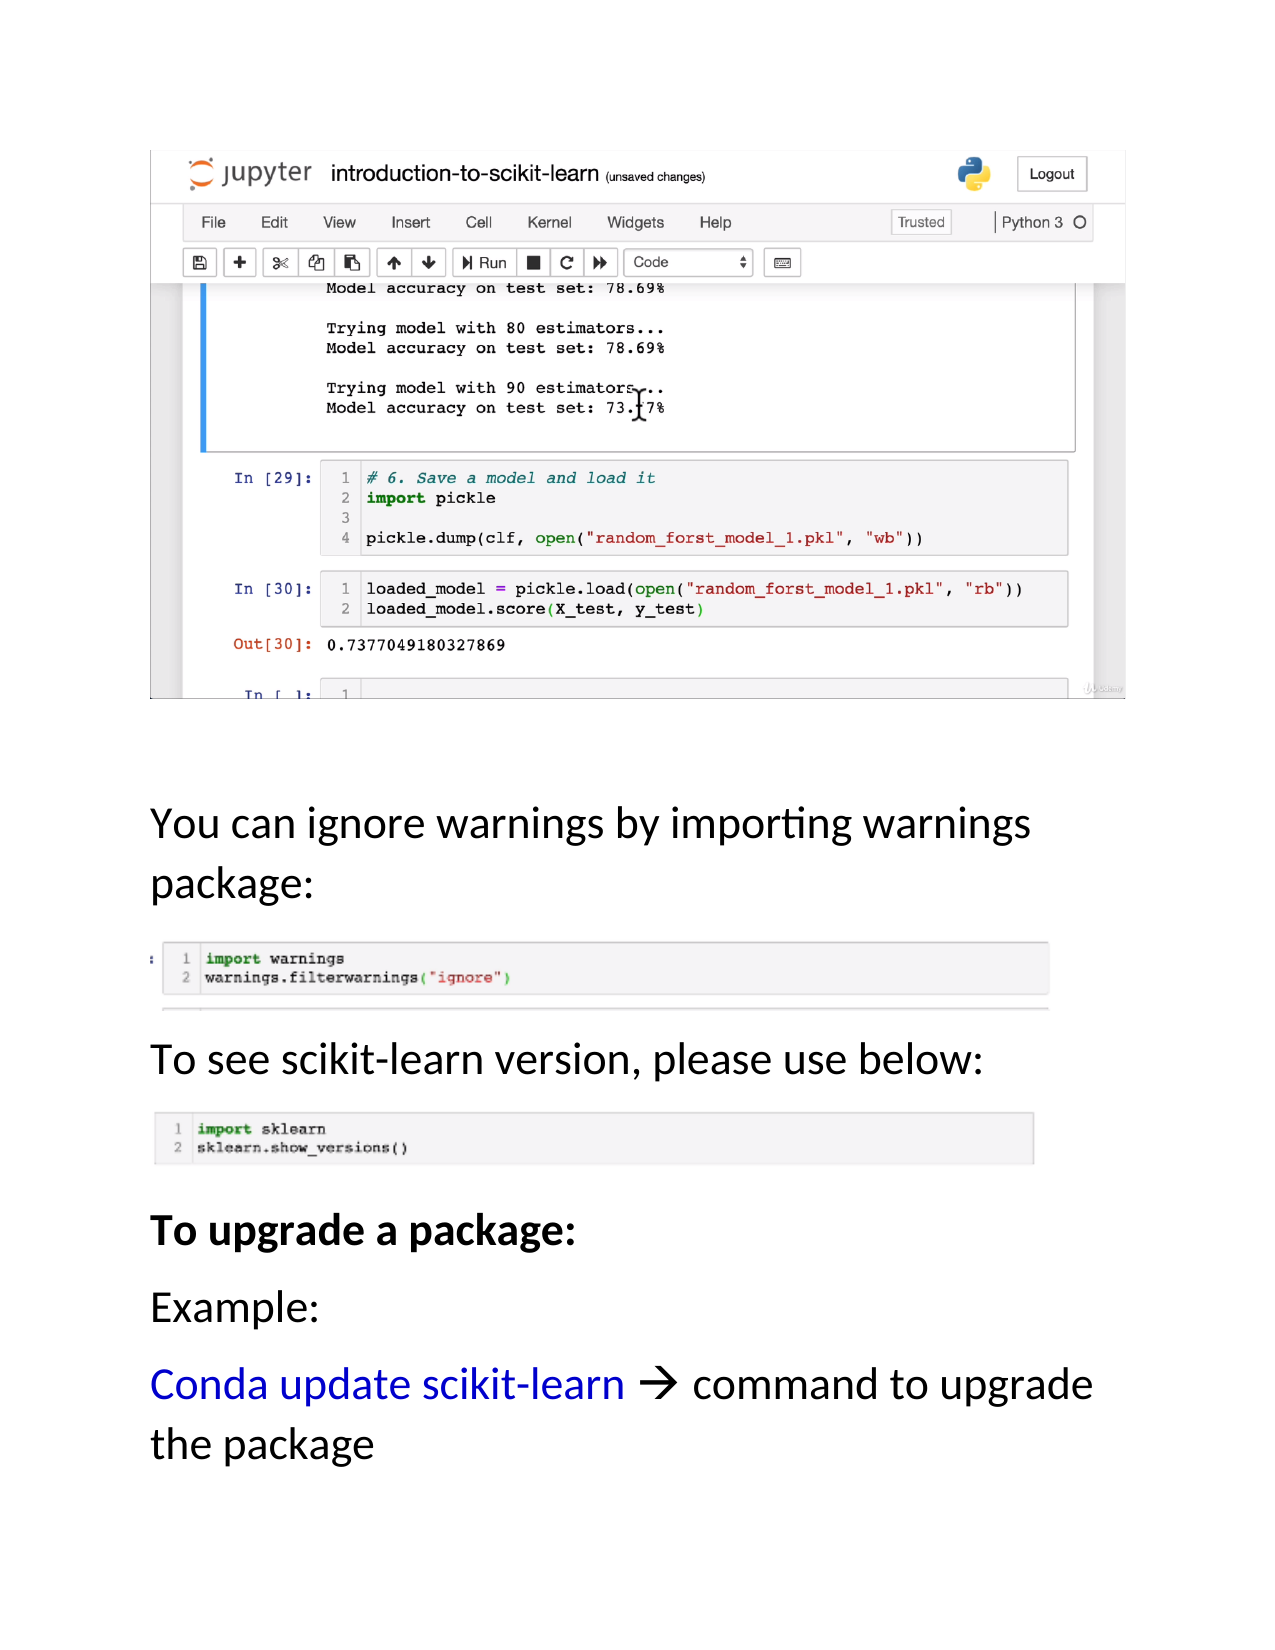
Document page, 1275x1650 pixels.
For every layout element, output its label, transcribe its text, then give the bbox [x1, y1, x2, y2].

text Conda update scikit-learn command to upgrade the package [150, 1354, 1125, 1471]
text You can ignore warnings by importing warnings package: [150, 794, 1125, 910]
picture [150, 931, 1072, 1011]
picture [150, 150, 1125, 699]
text Example: [150, 1278, 1125, 1333]
text To see scikit-learn version, please use below: [150, 1030, 1125, 1086]
picture [150, 1106, 1058, 1182]
text To upgrade a package: [150, 1201, 1125, 1257]
